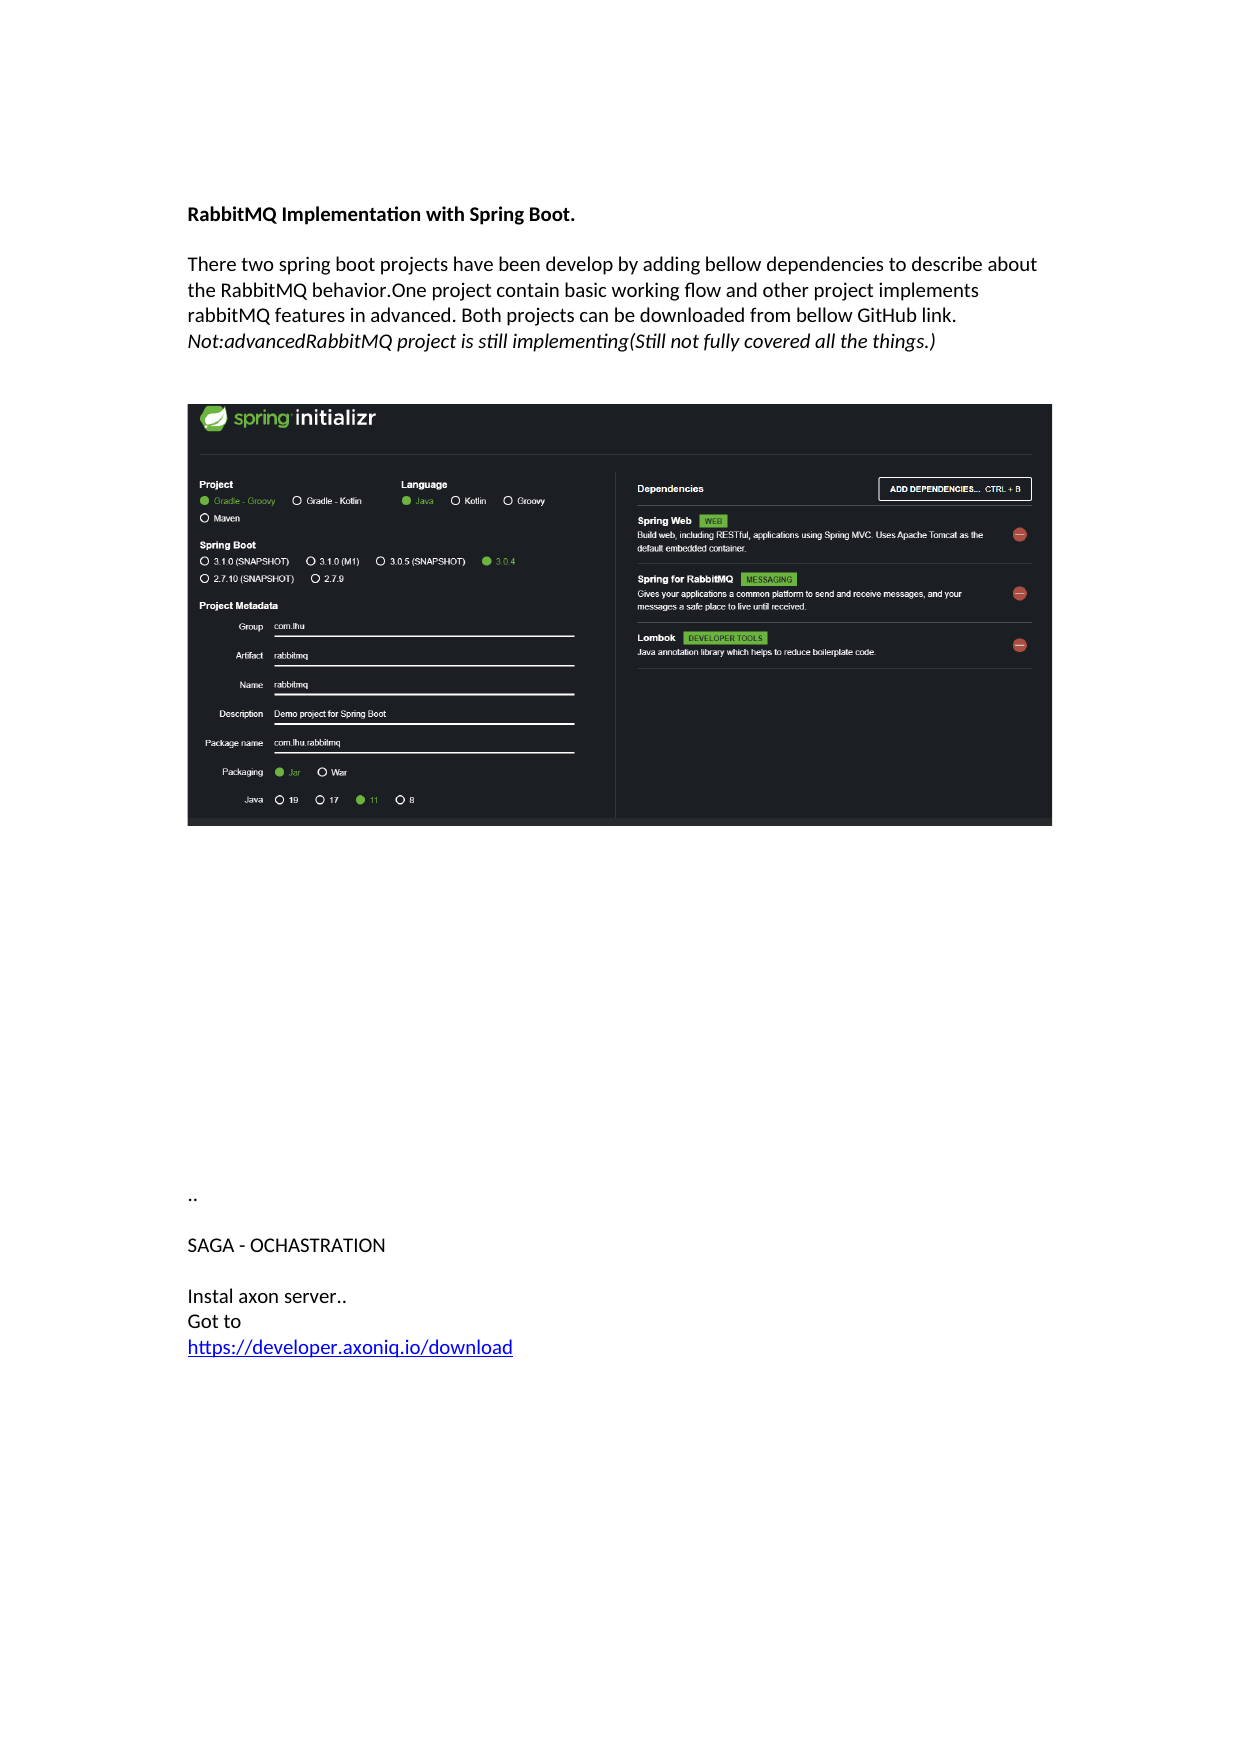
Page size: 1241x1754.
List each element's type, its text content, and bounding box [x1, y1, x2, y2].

text There two spring boot projects have been develop by adding bellow dependencies to describe about the RabbitMQ behavior.One project contain basic working flow and other project implements rabbitMQ features in advanced. Both projects can be downloaded from bellow GitHub link. Not:advancedRabbitMQ project is still implementing(Still not fully covered all the things.) [187, 252, 1053, 353]
text SAGA - OCHASTRATION [187, 1232, 1053, 1258]
text https://developer.axoniq.io/download [187, 1334, 1053, 1359]
text Got to [187, 1309, 1053, 1334]
picture [187, 404, 1053, 826]
text Instal axon server.. [187, 1283, 1053, 1309]
text .. [187, 1182, 1053, 1207]
text RabbitMQ Implementation with Spring Boot. [187, 201, 1053, 226]
